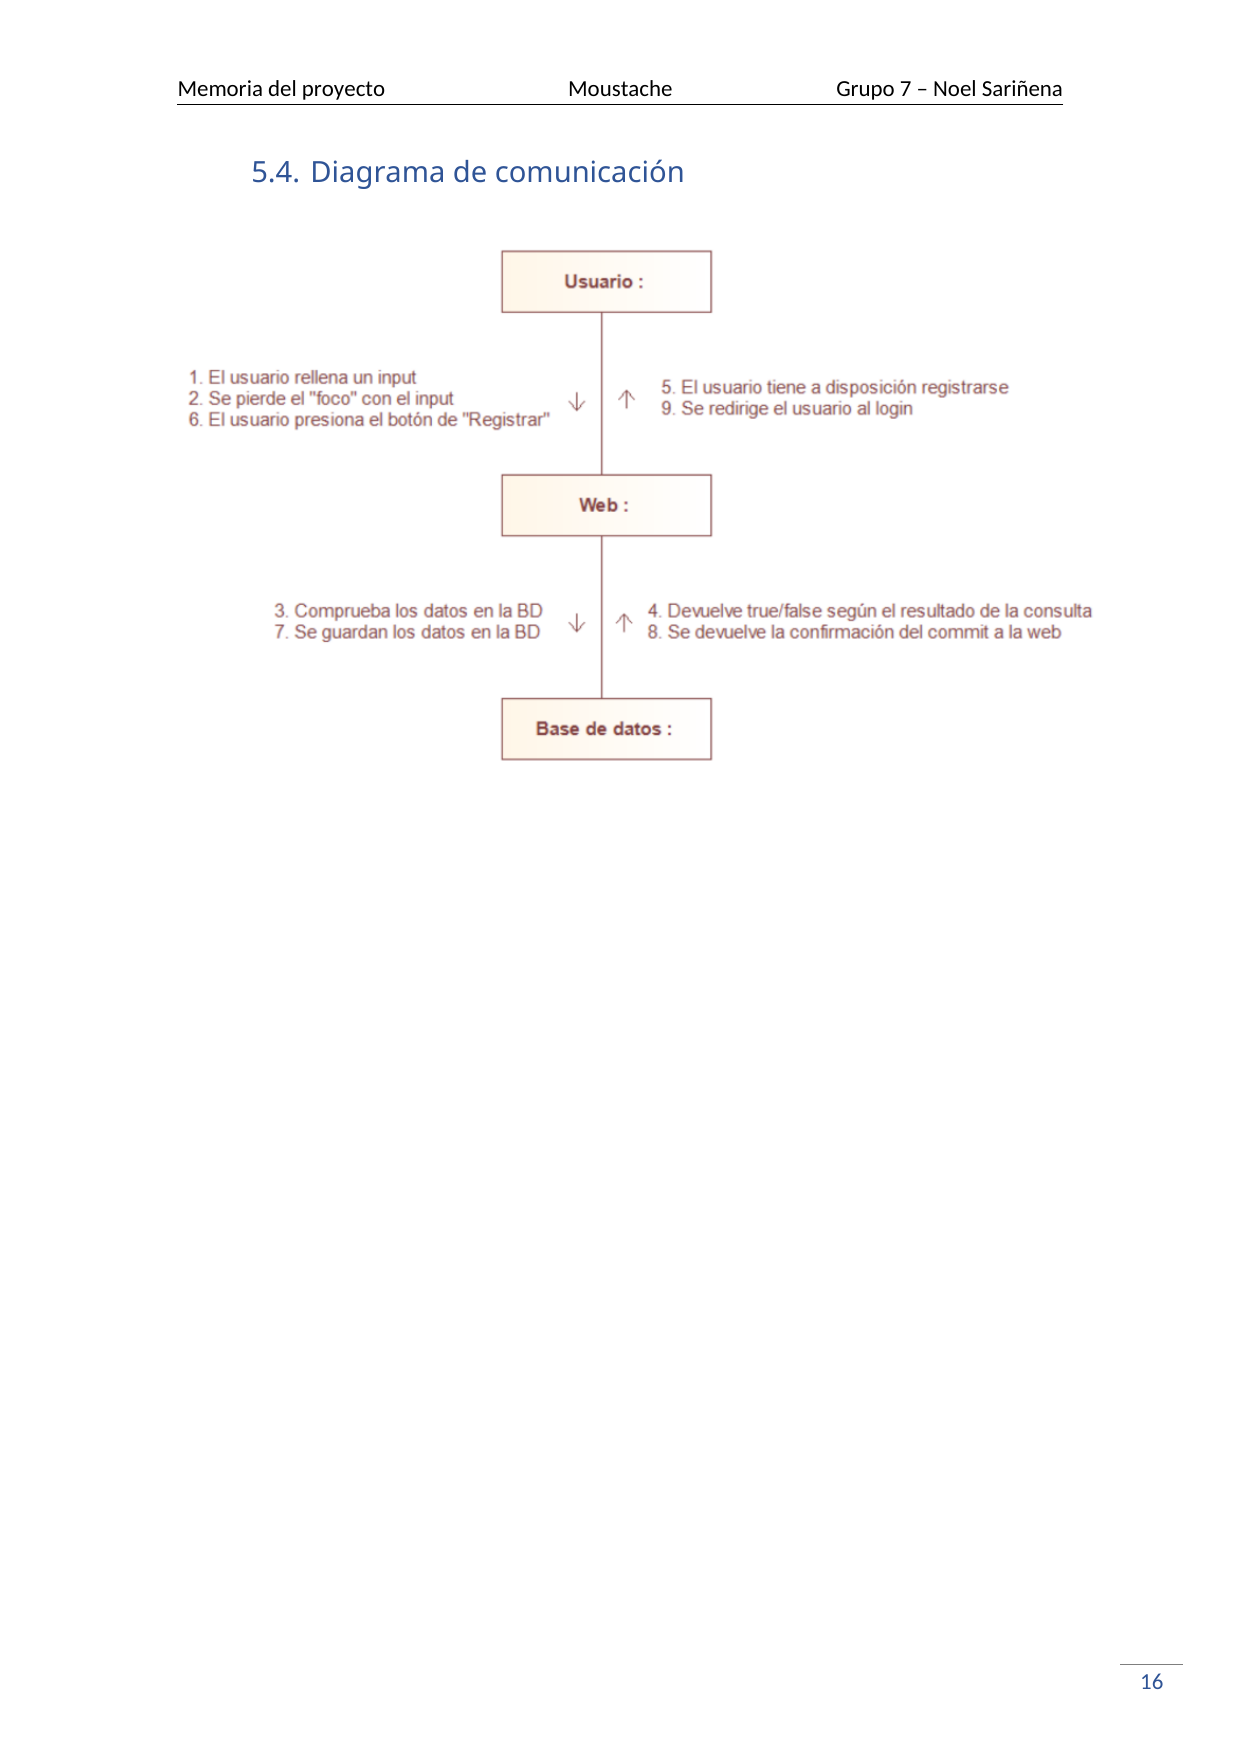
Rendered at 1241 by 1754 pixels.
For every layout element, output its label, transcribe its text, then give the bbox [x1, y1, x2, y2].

subtitle Diagrama de comunicación [251, 152, 1063, 191]
picture [177, 241, 1106, 769]
